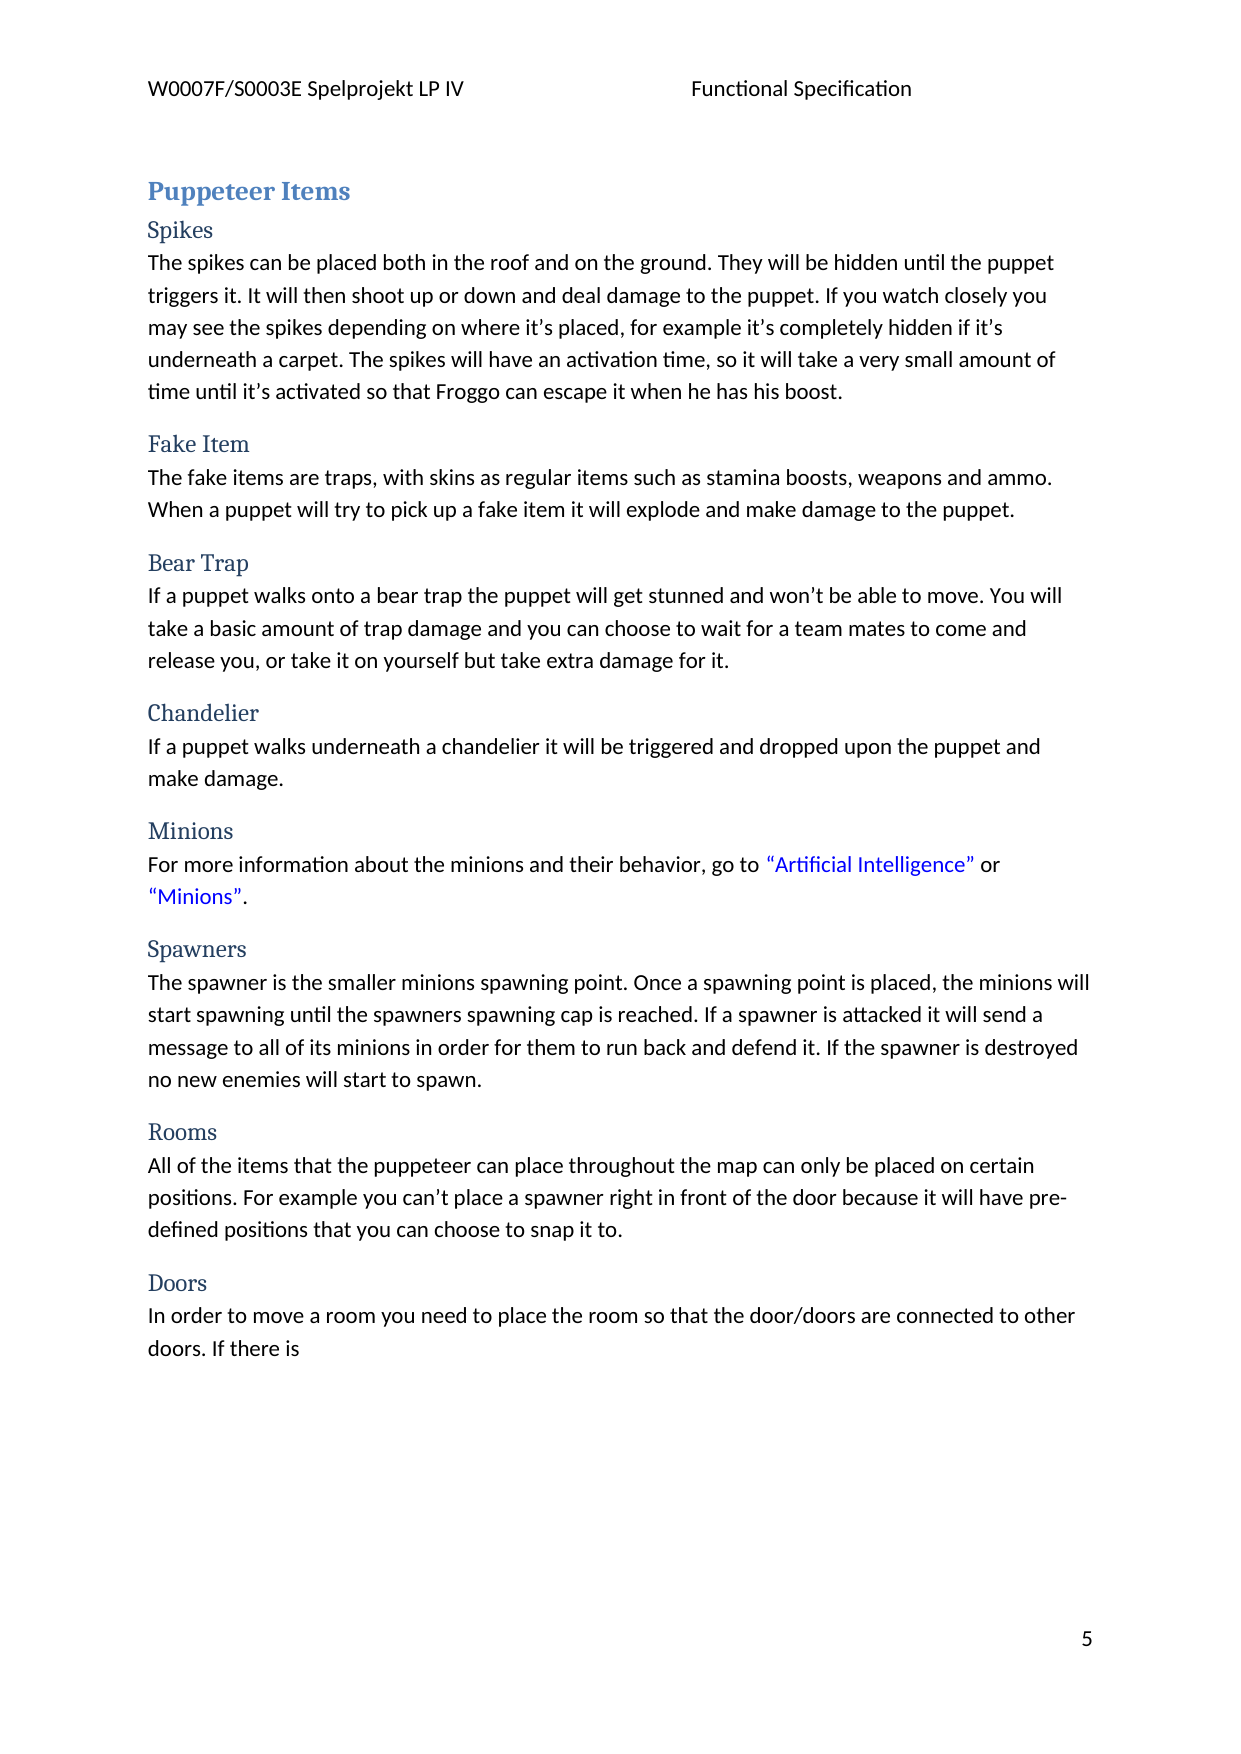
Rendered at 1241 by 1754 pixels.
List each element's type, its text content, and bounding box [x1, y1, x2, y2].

subtitle Minions [148, 817, 1093, 846]
subtitle Puppeteer Items [148, 176, 1093, 207]
text For more information about the minions and their behavior, go to “Artificial Intelligence” or “Minions”. [148, 850, 1093, 910]
subtitle Fake Item [148, 430, 1093, 459]
text All of the items that the puppeteer can place throughout the map can only be placed on certain positions. For example you can’t place a spawner right in front of the door because it will have pre-defined positions that you can choose to snap it to. [148, 1151, 1093, 1243]
text The spikes can be placed both in the roof and on the ground. They will be hidden until the puppet triggers it. It will then shoot up or down and deal damage to the puppet. If you watch closely you may see the spikes depending on where it’s placed, for example it’s completely hidden if it’s underneath a carpet. The spikes will have an activation time, so it will take a very small amount of time until it’s activated so that Froggo can escape it when he has his boost. [148, 248, 1093, 405]
subtitle Doors [148, 1268, 1093, 1297]
subtitle Chandelier [148, 699, 1093, 728]
text If a puppet walks underneath a chandelier it will be triggered and dropped upon the puppet and make damage. [148, 732, 1093, 792]
text The spawner is the smaller minions spawning point. Once a spawning point is placed, the minions will start spawning until the spawners spawning cap is reached. If a spawner is attacked it will send a message to all of its minions in order for them to run back and defend it. If the spawner is destroyed no new enemies will start to spawn. [148, 968, 1093, 1093]
subtitle Spawners [148, 935, 1093, 964]
subtitle Spikes [148, 216, 1093, 244]
text The fake items are traps, with skins as regular items such as stamina boosts, weapons and ammo. When a puppet will try to pick up a fake item it will explode and make damage to the puppet. [148, 463, 1093, 523]
subtitle Bear Trap [148, 548, 1093, 577]
text If a puppet walks onto a bear trap the puppet will get stunned and won’t be able to move. You will take a basic amount of trap damage and you can choose to wait for a team mates to come and release you, or take it on yourself but take extra damage for it. [148, 582, 1093, 674]
subtitle Rooms [148, 1118, 1093, 1147]
text In order to move a room you need to place the room so that the door/doors are connected to other doors. If there is [148, 1301, 1093, 1362]
